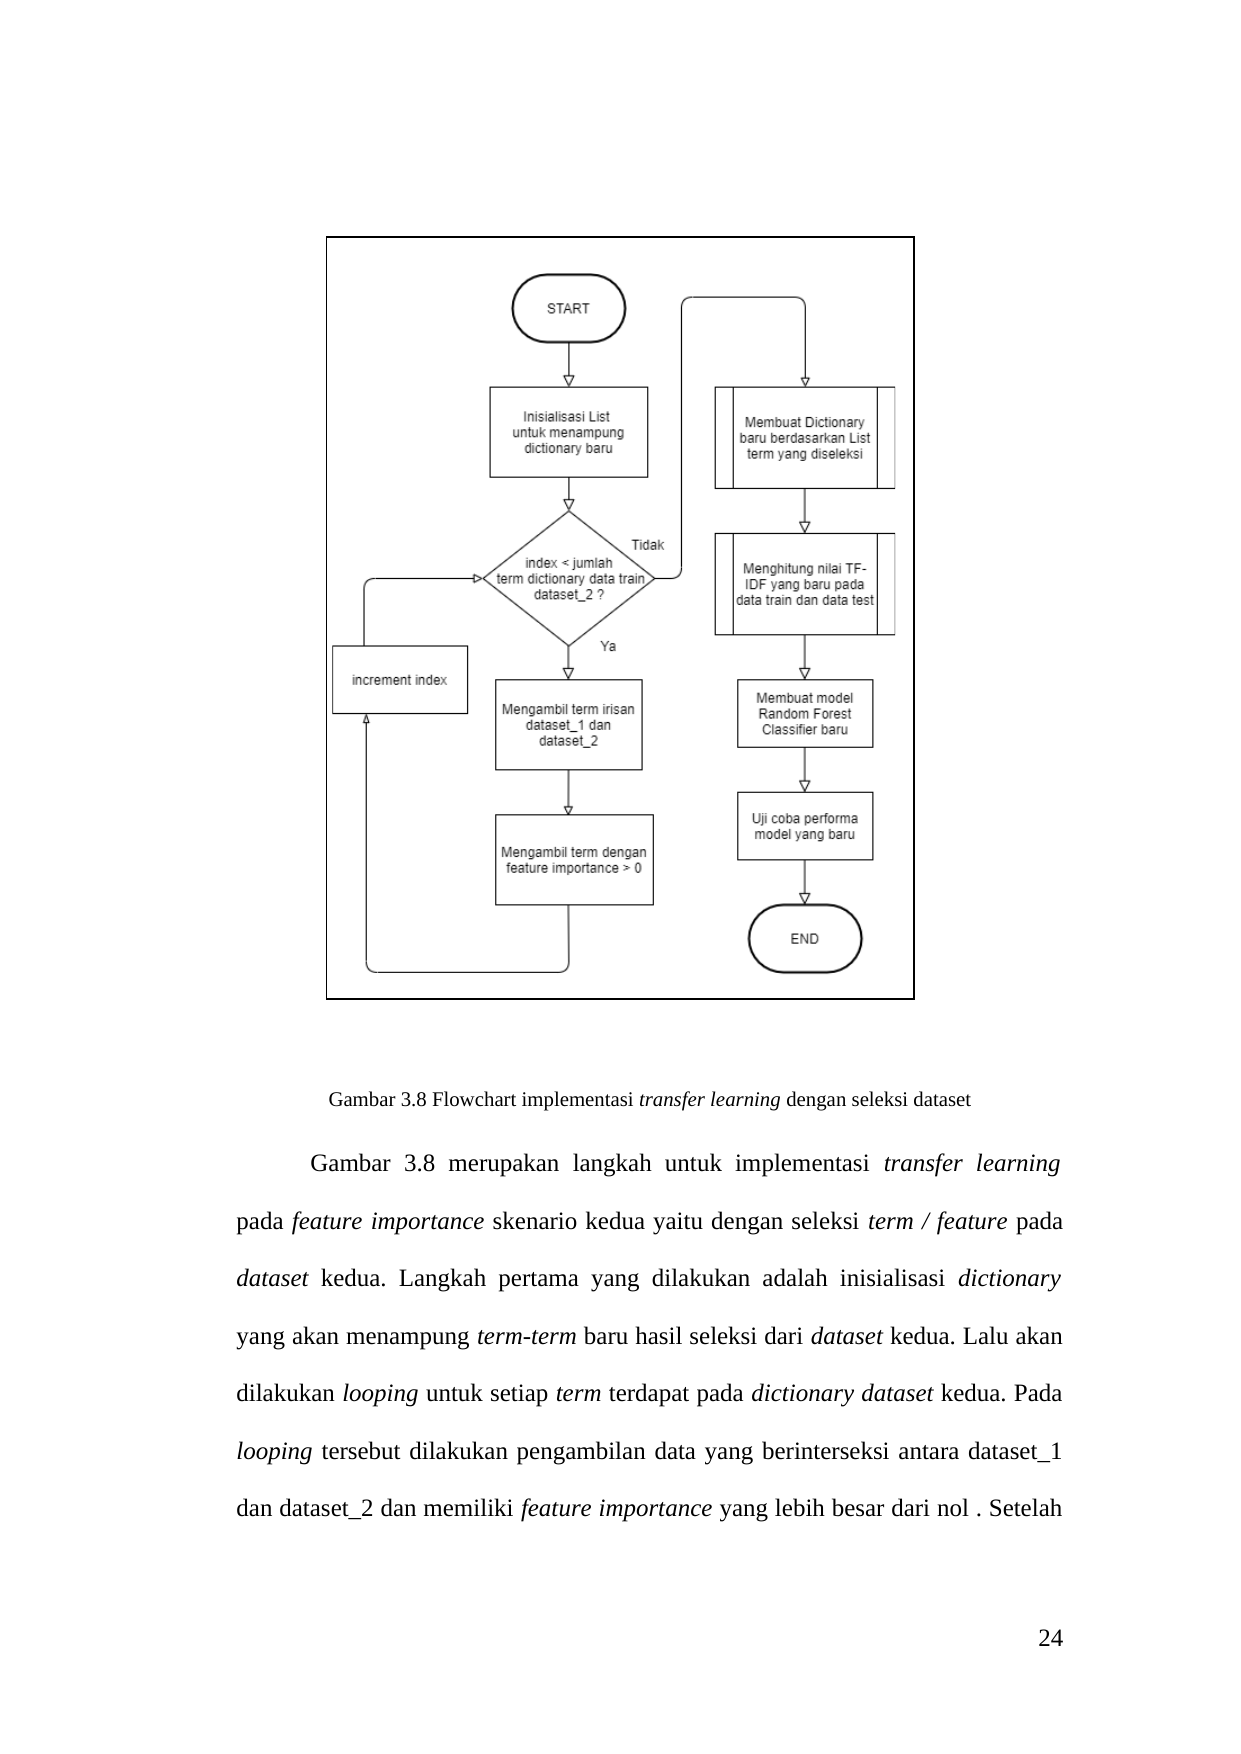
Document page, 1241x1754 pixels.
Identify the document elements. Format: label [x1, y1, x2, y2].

text [236, 1148, 1063, 1522]
picture [332, 273, 896, 982]
